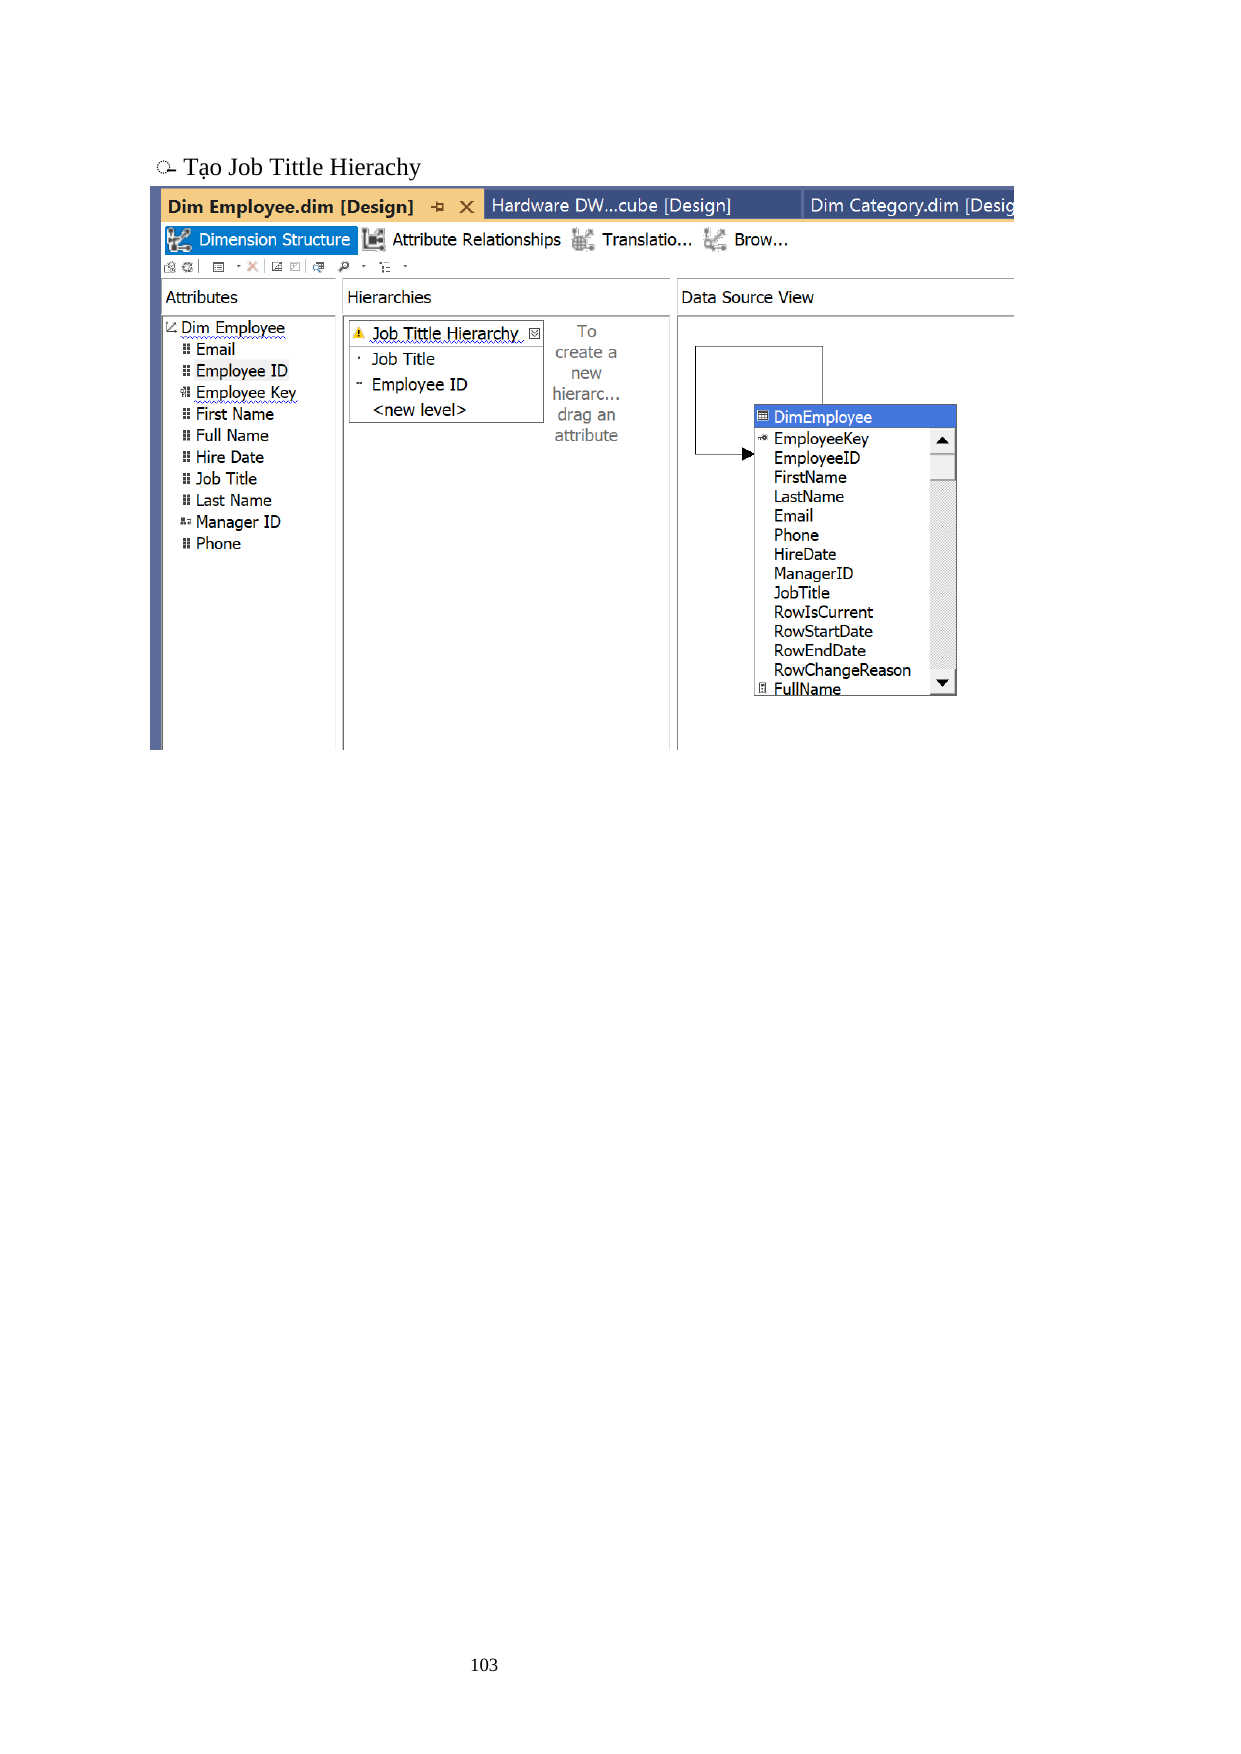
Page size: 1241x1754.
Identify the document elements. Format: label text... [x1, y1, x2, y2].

picture [150, 186, 1014, 750]
list Tạo Job Tittle Hierachy [155, 150, 1090, 181]
